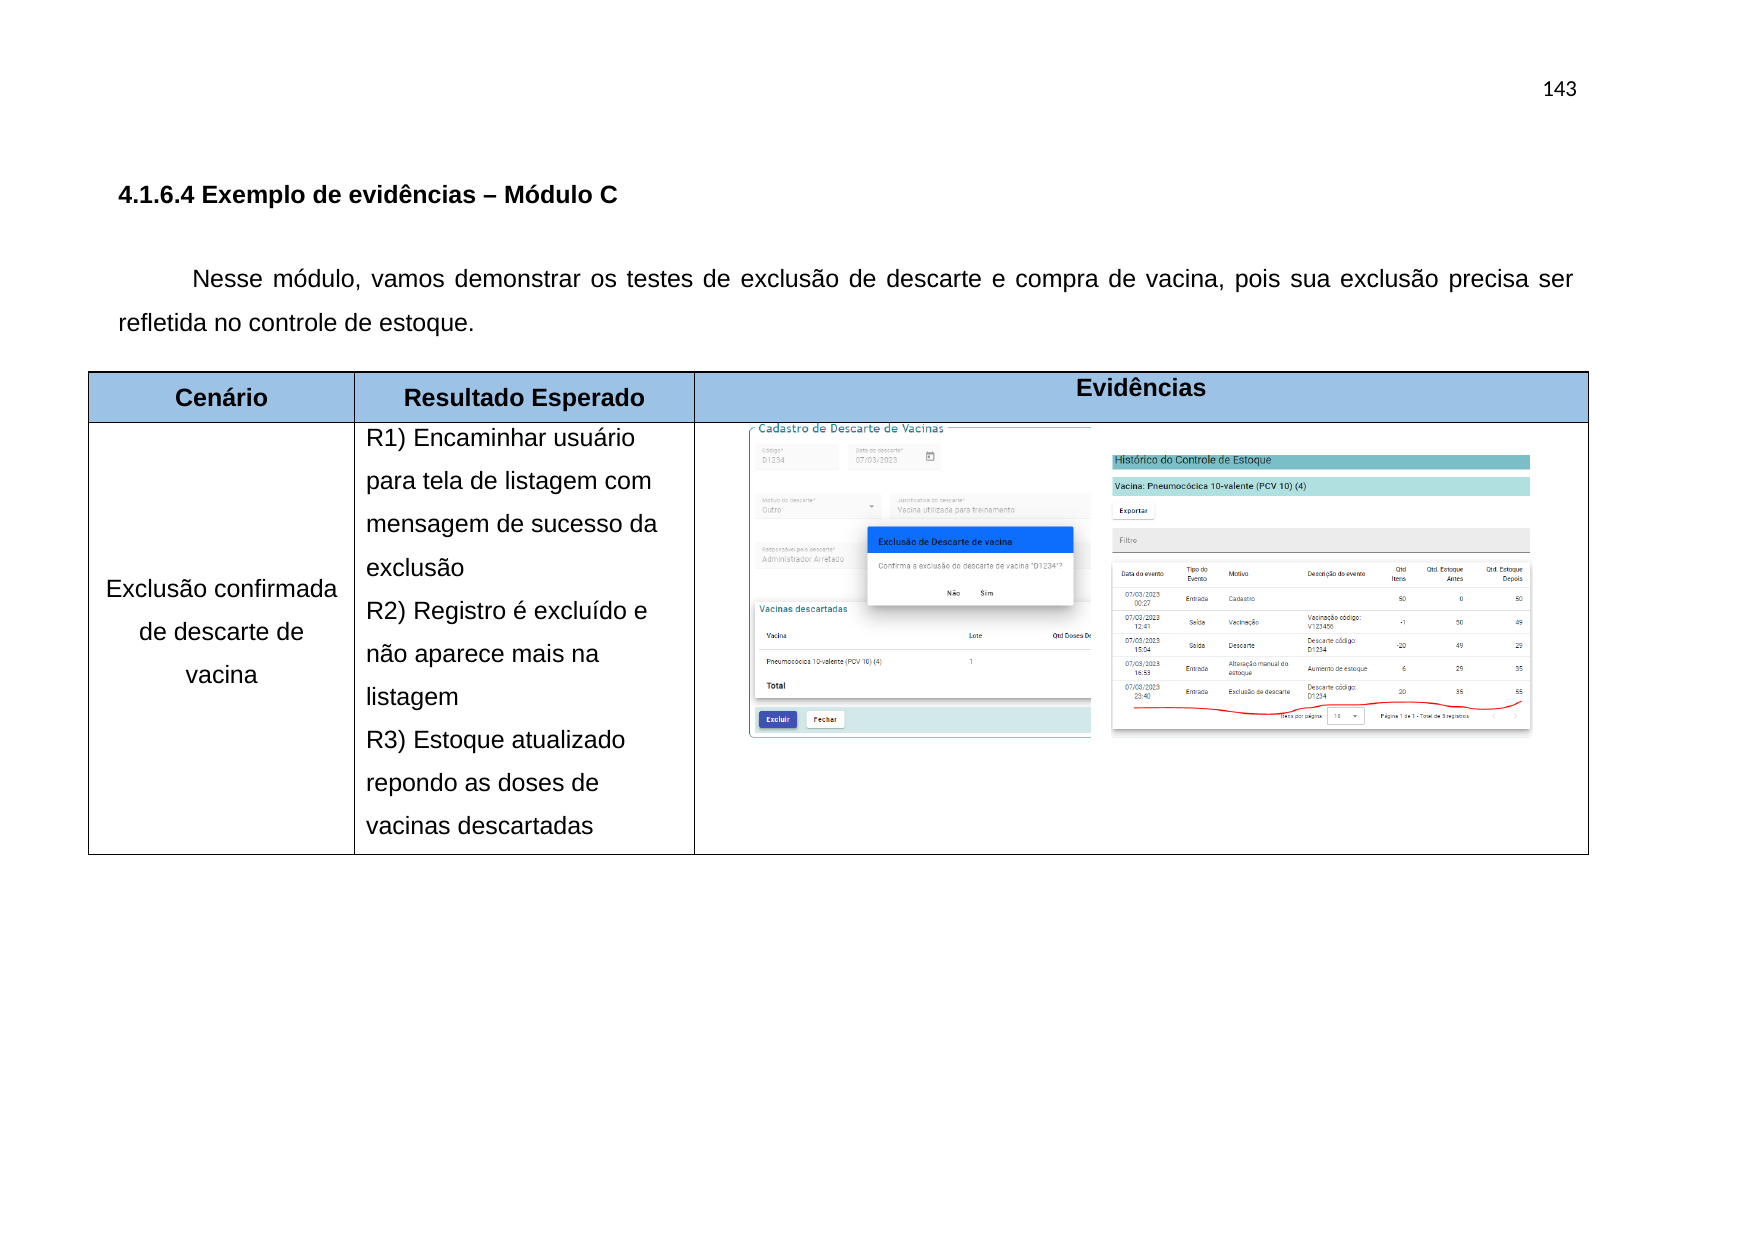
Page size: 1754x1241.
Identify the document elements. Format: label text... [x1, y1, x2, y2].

table_header Resultado Esperado [355, 373, 694, 422]
text 4.1.6.4 Exemplo de evidências – Módulo C [118, 179, 1577, 208]
picture [1111, 455, 1533, 738]
table_cell R1) Encaminhar usuário para tela de listagem com mensagem de sucesso da exclusão R2) Registro é excluído e não aparece mais na listagem R3) Estoque atualizado repondo as doses de vacinas descartadas [355, 423, 694, 854]
table_cell [695, 423, 1588, 854]
text Nesse módulo, vamos demonstrar os testes de exclusão de descarte e compra de vacina, pois sua exclusão precisa ser refletida no controle de estoque. [118, 264, 1577, 336]
picture [749, 423, 1091, 738]
table_header Evidências [695, 373, 1588, 422]
table_cell Exclusão confirmada de descarte de vacina [89, 423, 354, 854]
table_header Cenário [89, 373, 354, 422]
